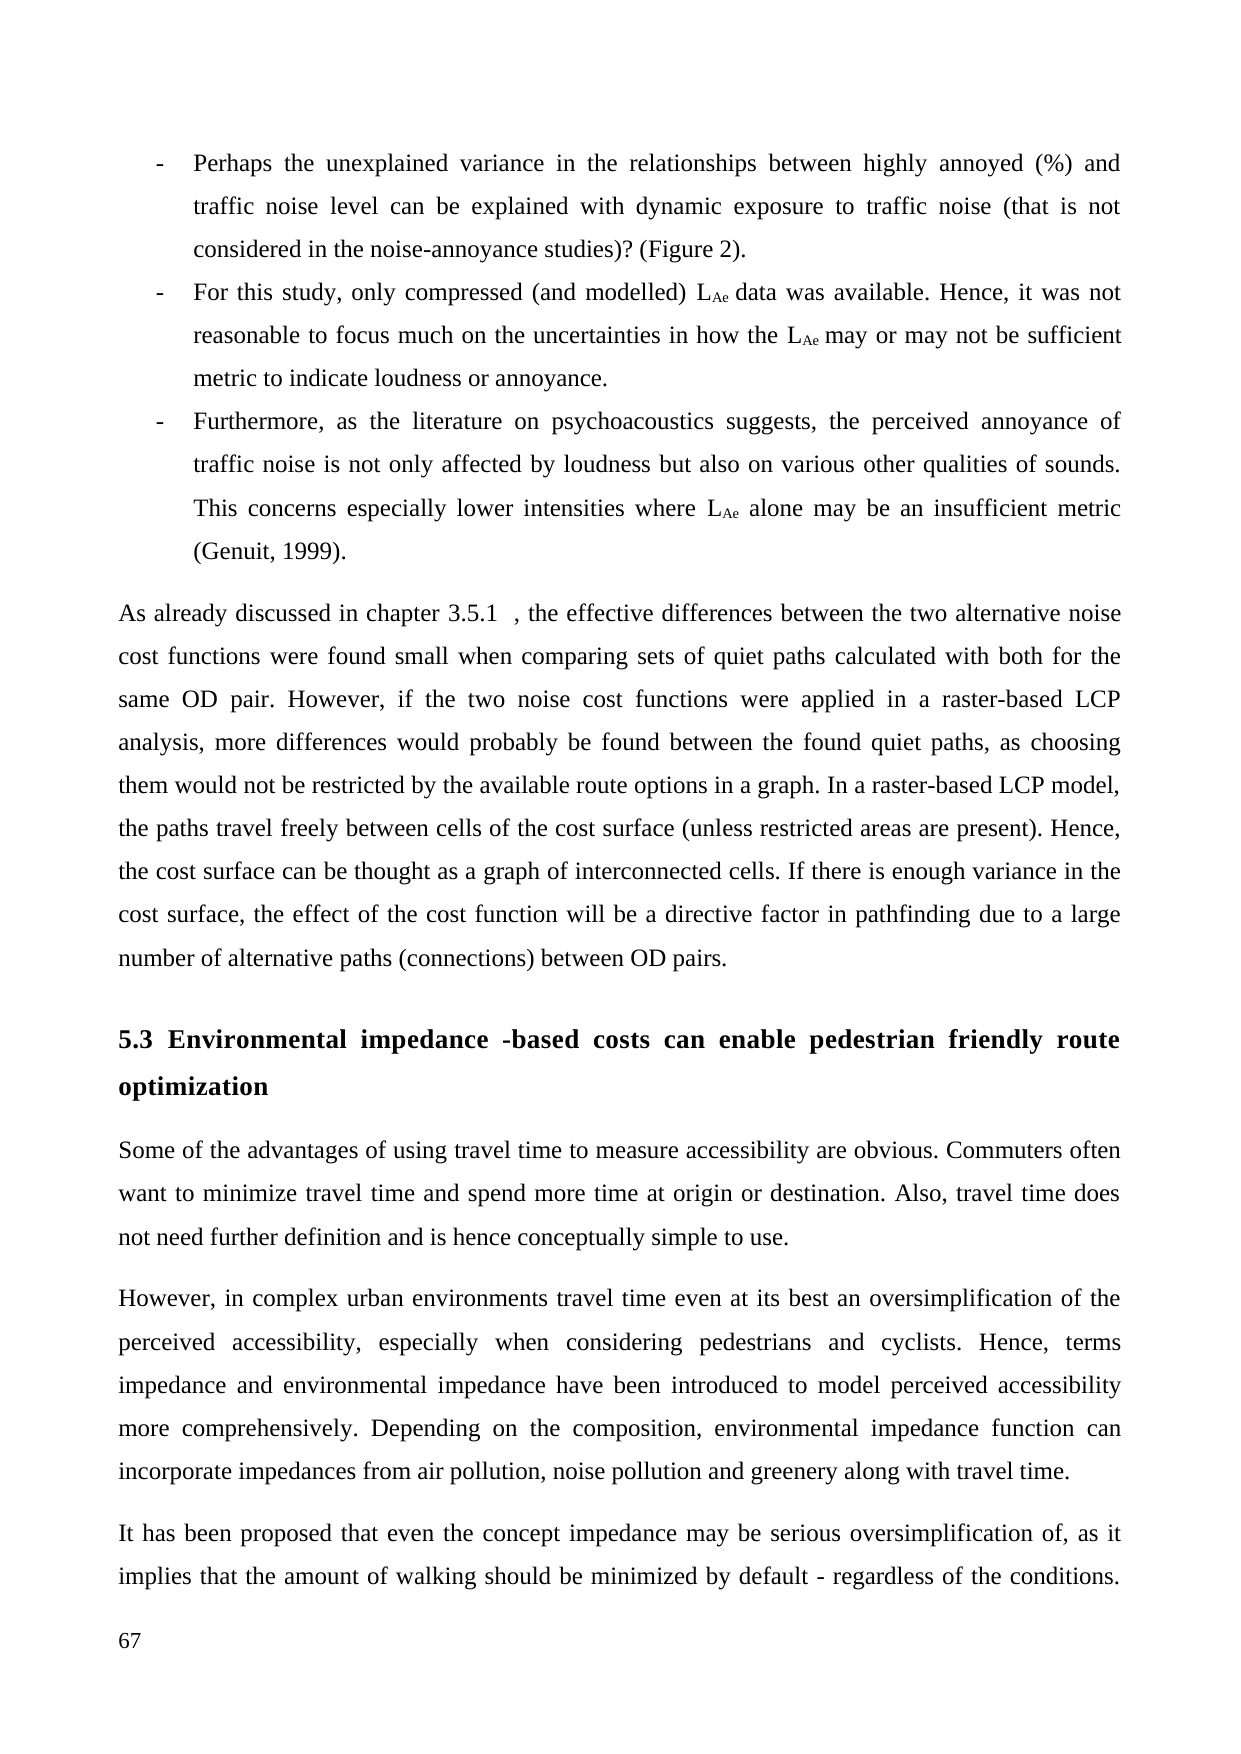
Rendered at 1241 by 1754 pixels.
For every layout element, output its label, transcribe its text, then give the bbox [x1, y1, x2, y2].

text Some of the advantages of using travel time to measure accessibility are obvious. Commuters often want to minimize travel time and spend more time at origin or destination. Also, travel time does not need further definition and is hence conceptually simple to use. [118, 1135, 1122, 1250]
text However, in complex urban environments travel time even at its best an oversimplification of the perceived accessibility, especially when considering pedestrians and cyclists. Hence, terms impedance and environmental impedance have been introduced to model perceived accessibility more comprehensively. Depending on the composition, environmental impedance function can incorporate impedances from air pollution, noise pollution and greenery along with travel time. [118, 1283, 1122, 1485]
text As already discussed in chapter 3.5.1 , the effective differences between the two alternative noise cost functions were found small when comparing sets of quiet paths calculated with both for the same OD pair. However, if the two noise cost functions were applied in a raster-based LCP analysis, more differences would probably be found between the found quiet paths, as choosing them would not be restricted by the available route options in a graph. In a raster-based LCP model, the paths travel freely between cells of the cost surface (unless restricted areas are present). Hence, the cost surface can be thought as a graph of interconnected cells. If there is enough variance in the cost surface, the effect of the cost function will be a directive factor in pathfinding due to a large number of alternative paths (connections) between OD pairs. [118, 598, 1122, 971]
list Perhaps the unexplained variance in the relationships between highly annoyed (%) and traffic noise level can be explained with dynamic exposure to traffic noise (that is not considered in the noise-annoyance studies)? (Figure 2). [156, 148, 1122, 263]
list For this study, only compressed (and modelled) LAe data was available. Hence, it was not reasonable to focus much on the uncertainties in how the LAe may or may not be sufficient metric to indicate loudness or annoyance. [156, 277, 1122, 392]
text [118, 1518, 1122, 1590]
subtitle Environmental impedance -based costs can enable pedestrian friendly route optimization [118, 1023, 1122, 1101]
list Furthermore, as the literature on psychoacoustics suggests, the perceived annoyance of traffic noise is not only affected by loudness but also on various other qualities of sounds. This concerns especially lower intensities where LAe alone may be an insufficient metric (Genuit, 1999). [156, 406, 1122, 564]
